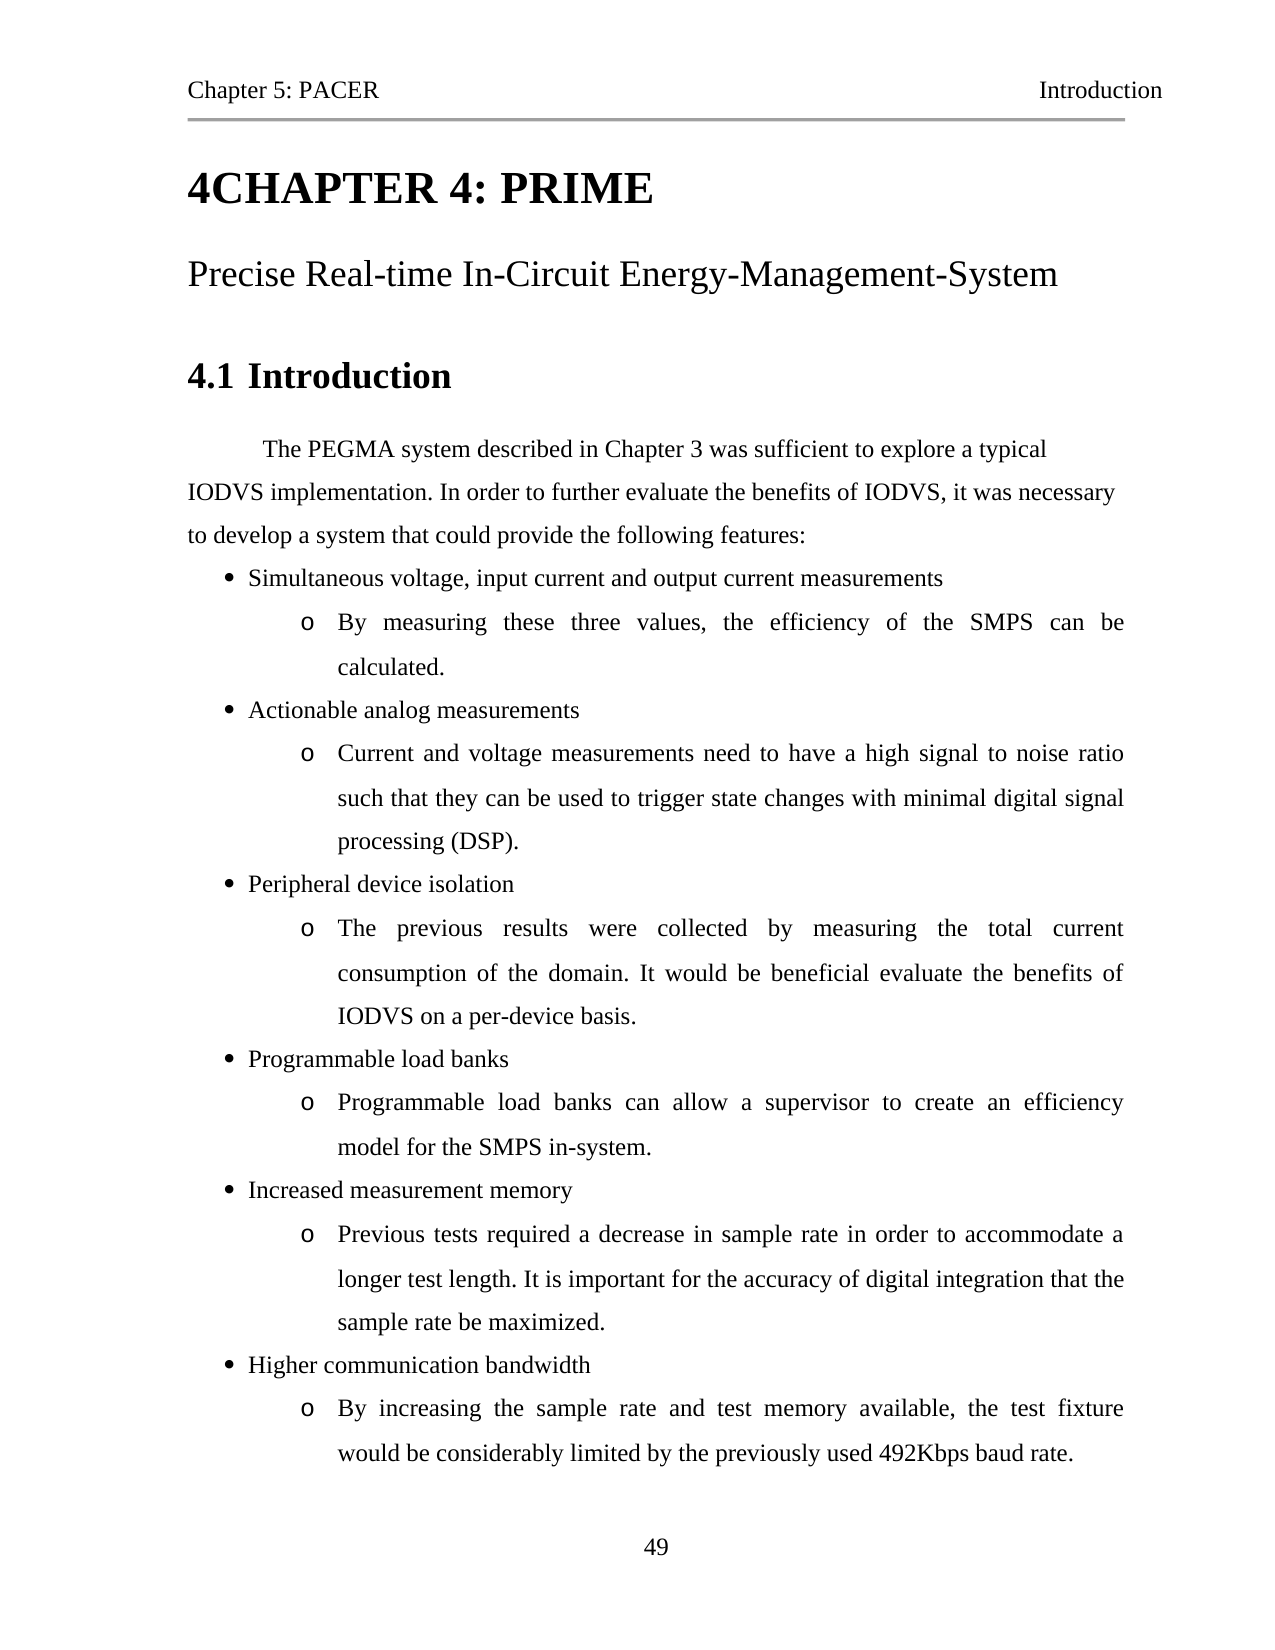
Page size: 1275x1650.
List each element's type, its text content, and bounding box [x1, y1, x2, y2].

list Programmable load banks can allow a supervisor to create an efficiency model for the SMPS in-system. [300, 1087, 1125, 1161]
list Current and voltage measurements need to have a high signal to noise ratio such that they can be used to trigger state changes with minimal digital signal processing (DSP). [300, 738, 1125, 855]
text Precise Real-time In-Circuit Energy-Management-System [187, 251, 1125, 294]
text The PEGMA system described in Chapter 3 was sufficient to explore a typical IODVS implementation. In order to further evaluate the benefits of IODVS, it was necessary to develop a system that could provide the following features: [187, 434, 1125, 549]
subtitle Chapter 4: PRIME [187, 161, 1125, 214]
subtitle Introduction [187, 353, 1125, 397]
list Higher communication bandwidth [225, 1350, 1125, 1379]
list Actionable analog measurements [225, 695, 1125, 724]
list By increasing the sample rate and test memory available, the test fixture would be considerably limited by the previously used 492Kbps baud rate. [300, 1393, 1125, 1467]
list Simultaneous voltage, input current and output current measurements [225, 563, 1125, 592]
list By measuring these three values, the efficiency of the SMPS can be calculated. [300, 607, 1125, 681]
list The previous results were collected by measuring the total current consumption of the domain. It would be beneficial evaluate the benefits of IODVS on a per-device basis. [300, 913, 1125, 1030]
list Increased measurement memory [225, 1176, 1125, 1204]
list Programmable load banks [225, 1044, 1125, 1073]
list Previous tests required a decrease in sample rate in order to accommodate a longer test length. It is important for the accuracy of digital integration that the sample rate be maximized. [300, 1219, 1125, 1336]
list Peripheral device isolation [225, 869, 1125, 898]
